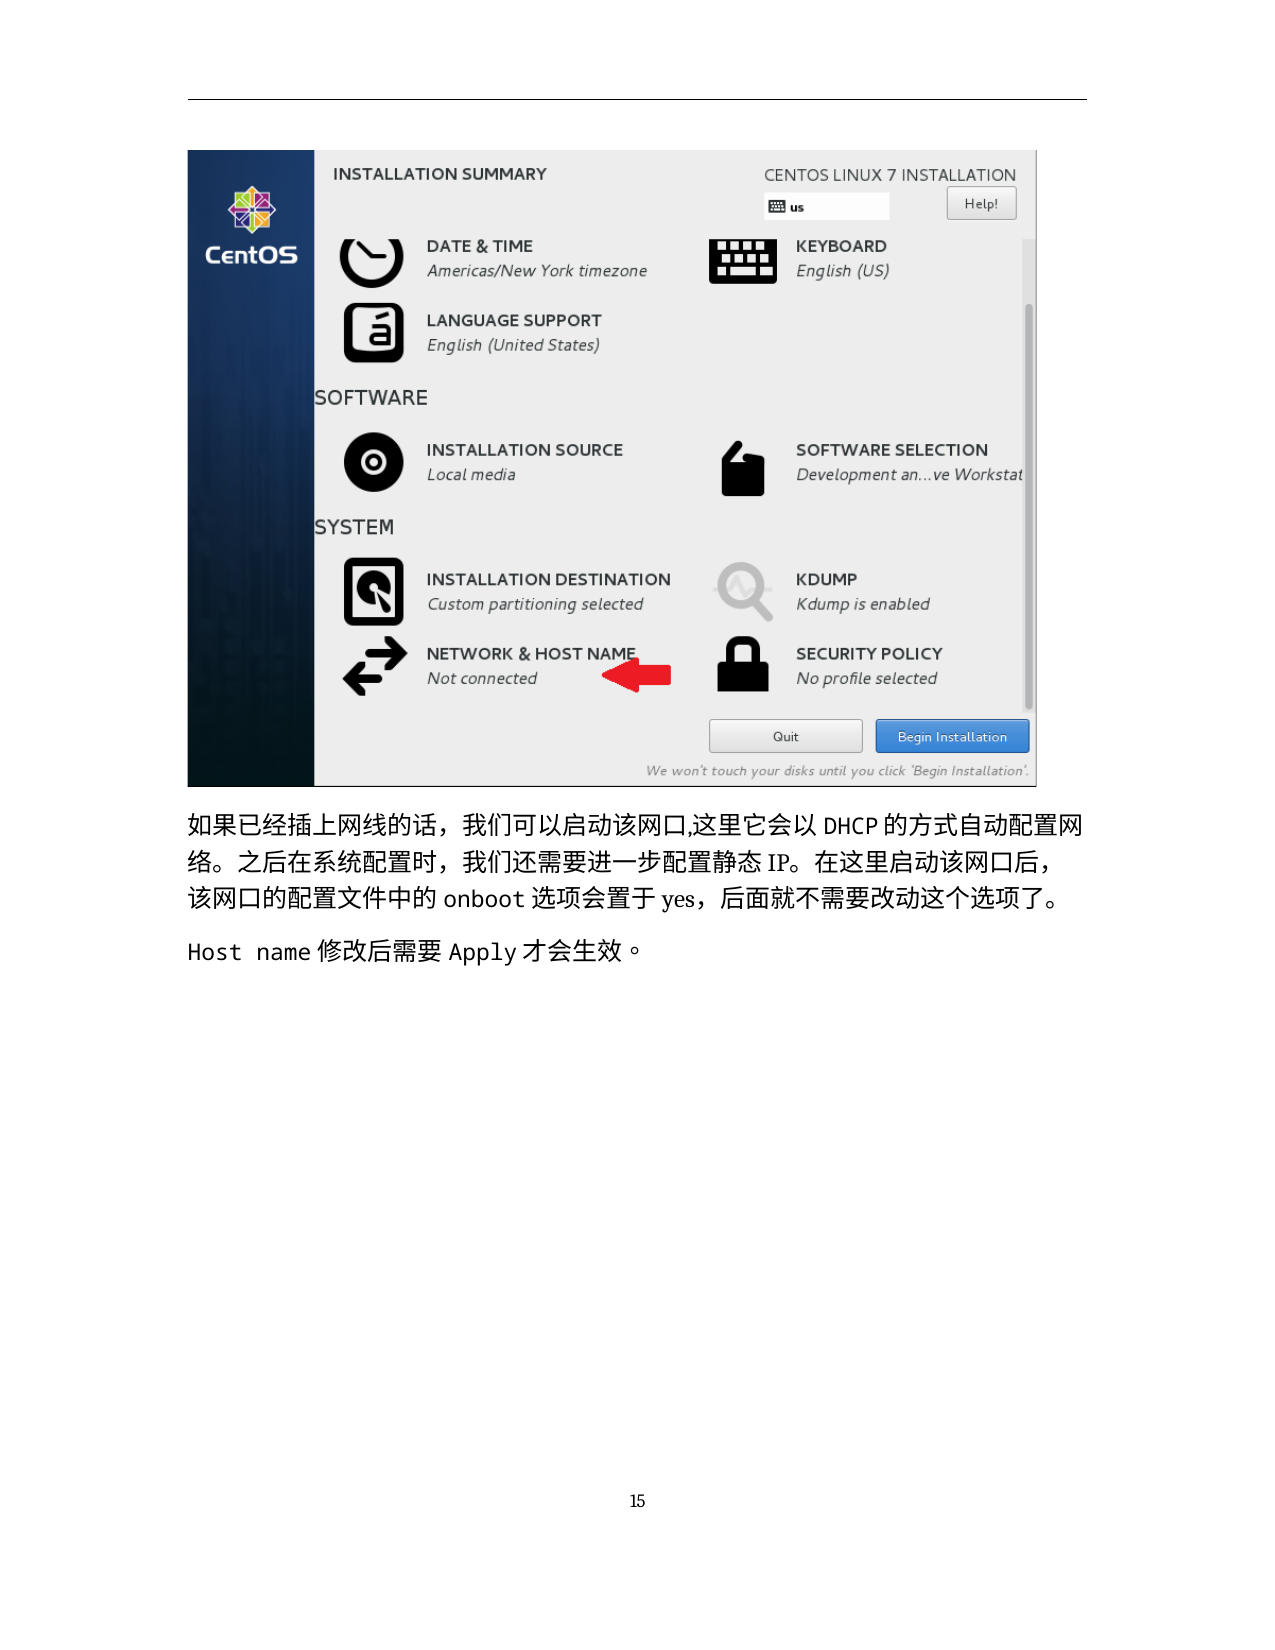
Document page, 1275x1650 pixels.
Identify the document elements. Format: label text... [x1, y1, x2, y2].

text Host name 修改后需要 Apply 才会生效。 [187, 933, 1087, 967]
picture [187, 150, 1037, 787]
text 如果已经插上网线的话，我们可以启动该网口,这里它会以 DHCP 的方式自动配置网络。之后在系统配置时，我们还需要进一步配置静态IP。在这里启动该网口后，该网口的配置文件中的 onboot 选项会置于 yes，后面就不需要改动这个选项了。 [187, 806, 1087, 914]
